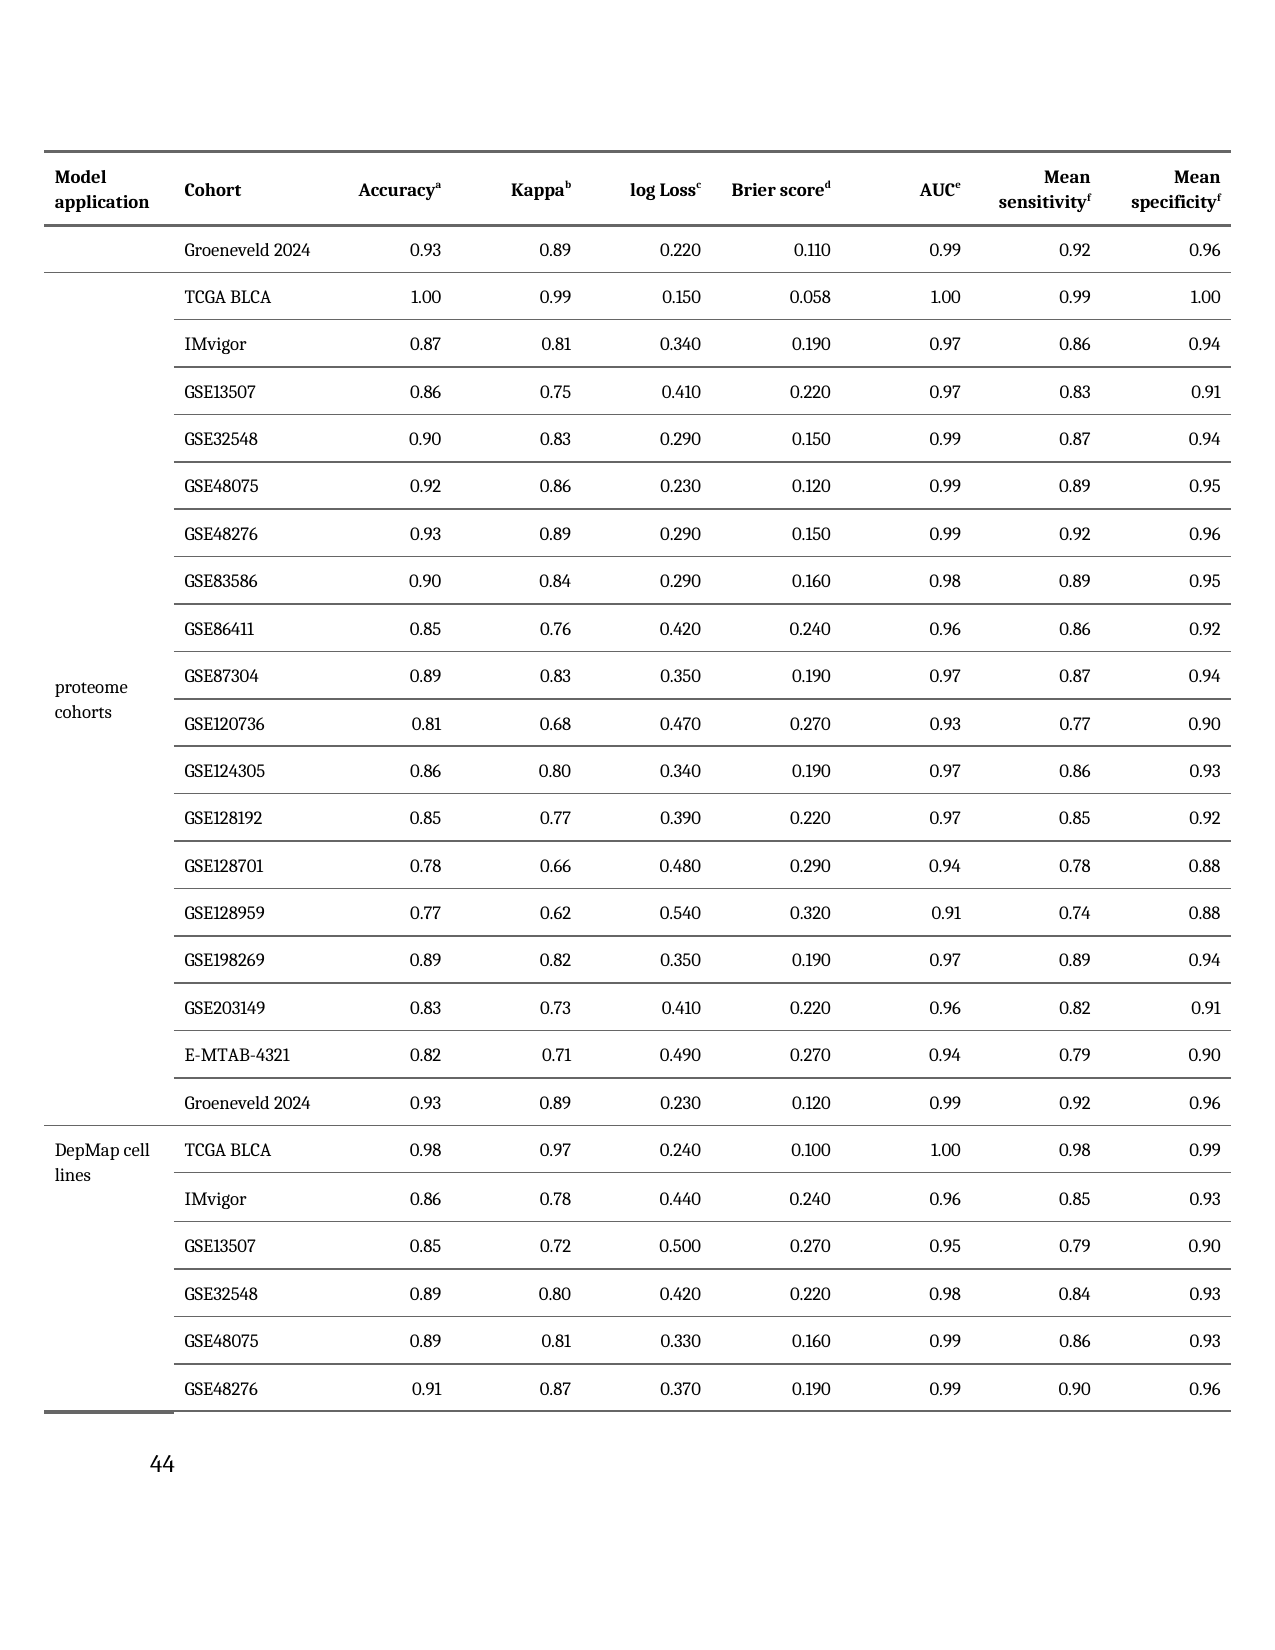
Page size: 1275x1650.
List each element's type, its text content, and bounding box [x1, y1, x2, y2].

table_cell 0.490 [581, 1031, 711, 1077]
table_cell 0.150 [711, 510, 841, 556]
table_cell 0.270 [711, 1031, 841, 1077]
table_cell 0.98 [841, 557, 971, 603]
table_cell GSE32548 [174, 415, 321, 461]
table_cell Groeneveld 2024 [174, 1079, 321, 1124]
table_cell 0.230 [581, 1079, 711, 1124]
table_cell 0.94 [1101, 320, 1231, 366]
table_cell 0.290 [581, 415, 711, 461]
table_cell GSE48276 [174, 510, 321, 556]
table_header AUCe [841, 153, 971, 224]
table_cell 0.79 [971, 1222, 1101, 1268]
table_cell GSE13507 [174, 1222, 321, 1268]
table_cell 0.410 [581, 368, 711, 413]
table_cell 0.87 [321, 320, 451, 366]
table_cell 0.97 [841, 747, 971, 793]
table_cell 0.74 [971, 889, 1101, 935]
table_cell 0.93 [1101, 1270, 1231, 1316]
table_cell 0.96 [1101, 510, 1231, 556]
table_cell 0.87 [971, 652, 1101, 698]
table_cell 0.93 [321, 227, 451, 271]
table_cell 0.160 [711, 1317, 841, 1363]
table_cell 0.240 [711, 605, 841, 651]
table_cell GSE87304 [174, 652, 321, 698]
table_cell 0.390 [581, 794, 711, 840]
table_cell E-MTAB-4321 [174, 1031, 321, 1077]
table_cell 0.95 [841, 1222, 971, 1268]
table_cell 0.420 [581, 1270, 711, 1316]
table_cell 0.270 [711, 700, 841, 745]
table_cell IMvigor [174, 1173, 321, 1221]
table_cell 0.82 [971, 984, 1101, 1030]
table_cell 0.94 [841, 1031, 971, 1077]
table_header Model application [44, 153, 174, 224]
table_cell 0.420 [581, 605, 711, 651]
table_cell 0.93 [1101, 1317, 1231, 1363]
table_cell 1.00 [1101, 273, 1231, 319]
table_cell 0.88 [1101, 842, 1231, 887]
table_cell 0.91 [1101, 368, 1231, 413]
table_cell 0.88 [1101, 889, 1231, 935]
table_cell 0.98 [841, 1270, 971, 1316]
table_cell 0.71 [451, 1031, 581, 1077]
table_cell 0.90 [971, 1365, 1101, 1410]
table_cell 0.66 [451, 842, 581, 887]
table_cell 0.220 [711, 368, 841, 413]
table_cell GSE32548 [174, 1270, 321, 1316]
table_header Accuracya [321, 153, 451, 224]
table_cell 0.76 [451, 605, 581, 651]
table_cell 0.97 [841, 320, 971, 366]
table_cell IMvigor [174, 320, 321, 366]
table_cell 0.85 [321, 605, 451, 651]
table_cell GSE203149 [174, 984, 321, 1030]
table_cell 0.86 [971, 747, 1101, 793]
table_cell 0.97 [451, 1126, 581, 1172]
table_cell GSE48075 [174, 463, 321, 508]
table_cell 0.100 [711, 1126, 841, 1172]
table_cell 0.93 [841, 700, 971, 745]
table_cell 0.81 [321, 700, 451, 745]
table_cell 0.91 [841, 889, 971, 935]
table_cell 0.89 [971, 463, 1101, 508]
table_cell 0.78 [451, 1173, 581, 1221]
table_cell 0.94 [1101, 937, 1231, 982]
table_header log Lossc [581, 153, 711, 224]
table_cell 0.86 [451, 463, 581, 508]
table_cell 0.220 [581, 227, 711, 271]
table_cell 0.85 [321, 1222, 451, 1268]
table_cell 0.230 [581, 463, 711, 508]
table_cell 0.78 [971, 842, 1101, 887]
table_cell 0.99 [841, 1079, 971, 1124]
table_cell 0.97 [841, 794, 971, 840]
table_cell 0.89 [451, 227, 581, 271]
table_cell GSE48075 [174, 1317, 321, 1363]
table_cell 0.110 [711, 227, 841, 271]
table_cell 0.86 [321, 747, 451, 793]
table_header Mean specificityf [1101, 153, 1231, 224]
table_cell 0.89 [451, 510, 581, 556]
table_cell 0.290 [581, 557, 711, 603]
table_cell 0.270 [711, 1222, 841, 1268]
table_cell 0.77 [451, 794, 581, 840]
table_cell 0.89 [321, 1317, 451, 1363]
table_cell 0.160 [711, 557, 841, 603]
table_cell 0.99 [971, 273, 1101, 319]
table_cell 0.92 [971, 510, 1101, 556]
table_cell 0.99 [451, 273, 581, 319]
table_cell 0.90 [1101, 1222, 1231, 1268]
table_cell 0.540 [581, 889, 711, 935]
table_cell GSE198269 [174, 937, 321, 982]
table_cell 0.94 [1101, 415, 1231, 461]
table_cell 0.93 [321, 1079, 451, 1124]
table_cell 0.97 [841, 368, 971, 413]
table_cell 0.90 [321, 557, 451, 603]
table_cell 0.99 [841, 463, 971, 508]
table_cell 0.94 [841, 842, 971, 887]
table_cell 0.470 [581, 700, 711, 745]
table_cell 0.91 [1101, 984, 1231, 1030]
table_cell 0.77 [321, 889, 451, 935]
table_cell 0.96 [841, 1173, 971, 1221]
table_cell 0.93 [321, 510, 451, 556]
table_cell 0.92 [1101, 605, 1231, 651]
table_cell GSE128701 [174, 842, 321, 887]
table_cell 0.83 [451, 415, 581, 461]
table_cell 0.240 [711, 1173, 841, 1221]
table_cell 0.320 [711, 889, 841, 935]
table_cell 0.97 [841, 937, 971, 982]
table_cell DepMap cell lines [44, 1126, 174, 1410]
table_cell GSE48276 [174, 1365, 321, 1410]
table_cell 0.150 [711, 415, 841, 461]
table_cell 0.350 [581, 652, 711, 698]
table_cell 0.99 [841, 1365, 971, 1410]
table_cell 0.340 [581, 747, 711, 793]
table_cell 0.480 [581, 842, 711, 887]
table_cell 0.99 [841, 1317, 971, 1363]
table_cell 0.96 [841, 984, 971, 1030]
table_cell 0.87 [971, 415, 1101, 461]
table_cell 0.410 [581, 984, 711, 1030]
table_cell 0.90 [321, 415, 451, 461]
table_cell 0.290 [711, 842, 841, 887]
table_cell 0.79 [971, 1031, 1101, 1077]
table_cell 0.92 [321, 463, 451, 508]
table_cell 0.84 [451, 557, 581, 603]
table_cell 0.500 [581, 1222, 711, 1268]
table_cell 0.89 [971, 557, 1101, 603]
table_cell 0.96 [1101, 1079, 1231, 1124]
table_cell 0.99 [1101, 1126, 1231, 1172]
table_cell 0.240 [581, 1126, 711, 1172]
table_cell 0.190 [711, 747, 841, 793]
table_cell 0.87 [451, 1365, 581, 1410]
table_cell 0.220 [711, 984, 841, 1030]
table_cell 0.95 [1101, 463, 1231, 508]
table_header Mean sensitivityf [971, 153, 1101, 224]
table_cell 0.190 [711, 320, 841, 366]
table_cell 0.290 [581, 510, 711, 556]
table_cell 0.93 [1101, 747, 1231, 793]
table_cell 0.92 [971, 1079, 1101, 1124]
table_cell 0.340 [581, 320, 711, 366]
table_header Cohort [174, 153, 321, 224]
table_cell 0.330 [581, 1317, 711, 1363]
table_cell GSE86411 [174, 605, 321, 651]
table_cell 0.99 [841, 415, 971, 461]
table_cell 0.80 [451, 747, 581, 793]
table_cell 0.190 [711, 1365, 841, 1410]
table_cell 0.370 [581, 1365, 711, 1410]
table_cell 0.84 [971, 1270, 1101, 1316]
table_cell 0.83 [971, 368, 1101, 413]
table_cell 0.86 [971, 320, 1101, 366]
table_cell TCGA BLCA [174, 1126, 321, 1172]
table_cell 0.72 [451, 1222, 581, 1268]
table_cell 0.92 [1101, 794, 1231, 840]
table_cell 0.86 [321, 368, 451, 413]
table_cell 0.120 [711, 1079, 841, 1124]
table_cell 0.96 [1101, 1365, 1231, 1410]
table_cell 0.82 [451, 937, 581, 982]
table_cell GSE83586 [174, 557, 321, 603]
table_cell proteome cohorts [44, 273, 174, 1124]
table_cell 0.85 [321, 794, 451, 840]
table_cell 1.00 [321, 273, 451, 319]
table_cell 0.94 [1101, 652, 1231, 698]
table_cell TCGA BLCA [174, 273, 321, 319]
table_cell GSE120736 [174, 700, 321, 745]
table_cell 0.83 [451, 652, 581, 698]
table_cell 0.78 [321, 842, 451, 887]
table_cell 0.62 [451, 889, 581, 935]
table_cell 1.00 [841, 273, 971, 319]
table_cell 0.98 [321, 1126, 451, 1172]
table_cell 0.98 [971, 1126, 1101, 1172]
table_cell 0.90 [1101, 700, 1231, 745]
table_cell 0.77 [971, 700, 1101, 745]
table_cell 0.86 [971, 605, 1101, 651]
table_cell 0.85 [971, 1173, 1101, 1221]
table_header Brier scored [711, 153, 841, 224]
table_cell GSE124305 [174, 747, 321, 793]
table_cell 0.89 [971, 937, 1101, 982]
table_cell 0.99 [841, 510, 971, 556]
table_cell 0.89 [321, 1270, 451, 1316]
table_cell 0.89 [451, 1079, 581, 1124]
table_cell 0.81 [451, 320, 581, 366]
table_cell 1.00 [841, 1126, 971, 1172]
table_cell 0.95 [1101, 557, 1231, 603]
table_cell 0.96 [841, 605, 971, 651]
table_cell 0.440 [581, 1173, 711, 1221]
table_cell 0.220 [711, 1270, 841, 1316]
table_cell GSE128959 [174, 889, 321, 935]
table_cell 0.190 [711, 652, 841, 698]
table_cell GSE128192 [174, 794, 321, 840]
table_cell 0.80 [451, 1270, 581, 1316]
table_header Kappab [451, 153, 581, 224]
table_cell 0.85 [971, 794, 1101, 840]
table_cell Groeneveld 2024 [174, 227, 321, 271]
table_cell 0.058 [711, 273, 841, 319]
table_cell 0.220 [711, 794, 841, 840]
table_cell 0.91 [321, 1365, 451, 1410]
table_cell 0.86 [321, 1173, 451, 1221]
table_cell 0.86 [971, 1317, 1101, 1363]
table_cell 0.150 [581, 273, 711, 319]
table_cell 0.96 [1101, 227, 1231, 271]
table_cell 0.81 [451, 1317, 581, 1363]
table_cell 0.99 [841, 227, 971, 271]
table_cell 0.75 [451, 368, 581, 413]
table_cell 0.73 [451, 984, 581, 1030]
table_cell 0.93 [1101, 1173, 1231, 1221]
table_cell 0.89 [321, 652, 451, 698]
table_cell 0.90 [1101, 1031, 1231, 1077]
table_cell 0.120 [711, 463, 841, 508]
table_cell 0.190 [711, 937, 841, 982]
table_cell 0.89 [321, 937, 451, 982]
table_cell 0.82 [321, 1031, 451, 1077]
table_cell 0.92 [971, 227, 1101, 271]
table_cell 0.68 [451, 700, 581, 745]
table_cell 0.350 [581, 937, 711, 982]
table_cell 0.97 [841, 652, 971, 698]
table_cell 0.83 [321, 984, 451, 1030]
table_cell GSE13507 [174, 368, 321, 413]
